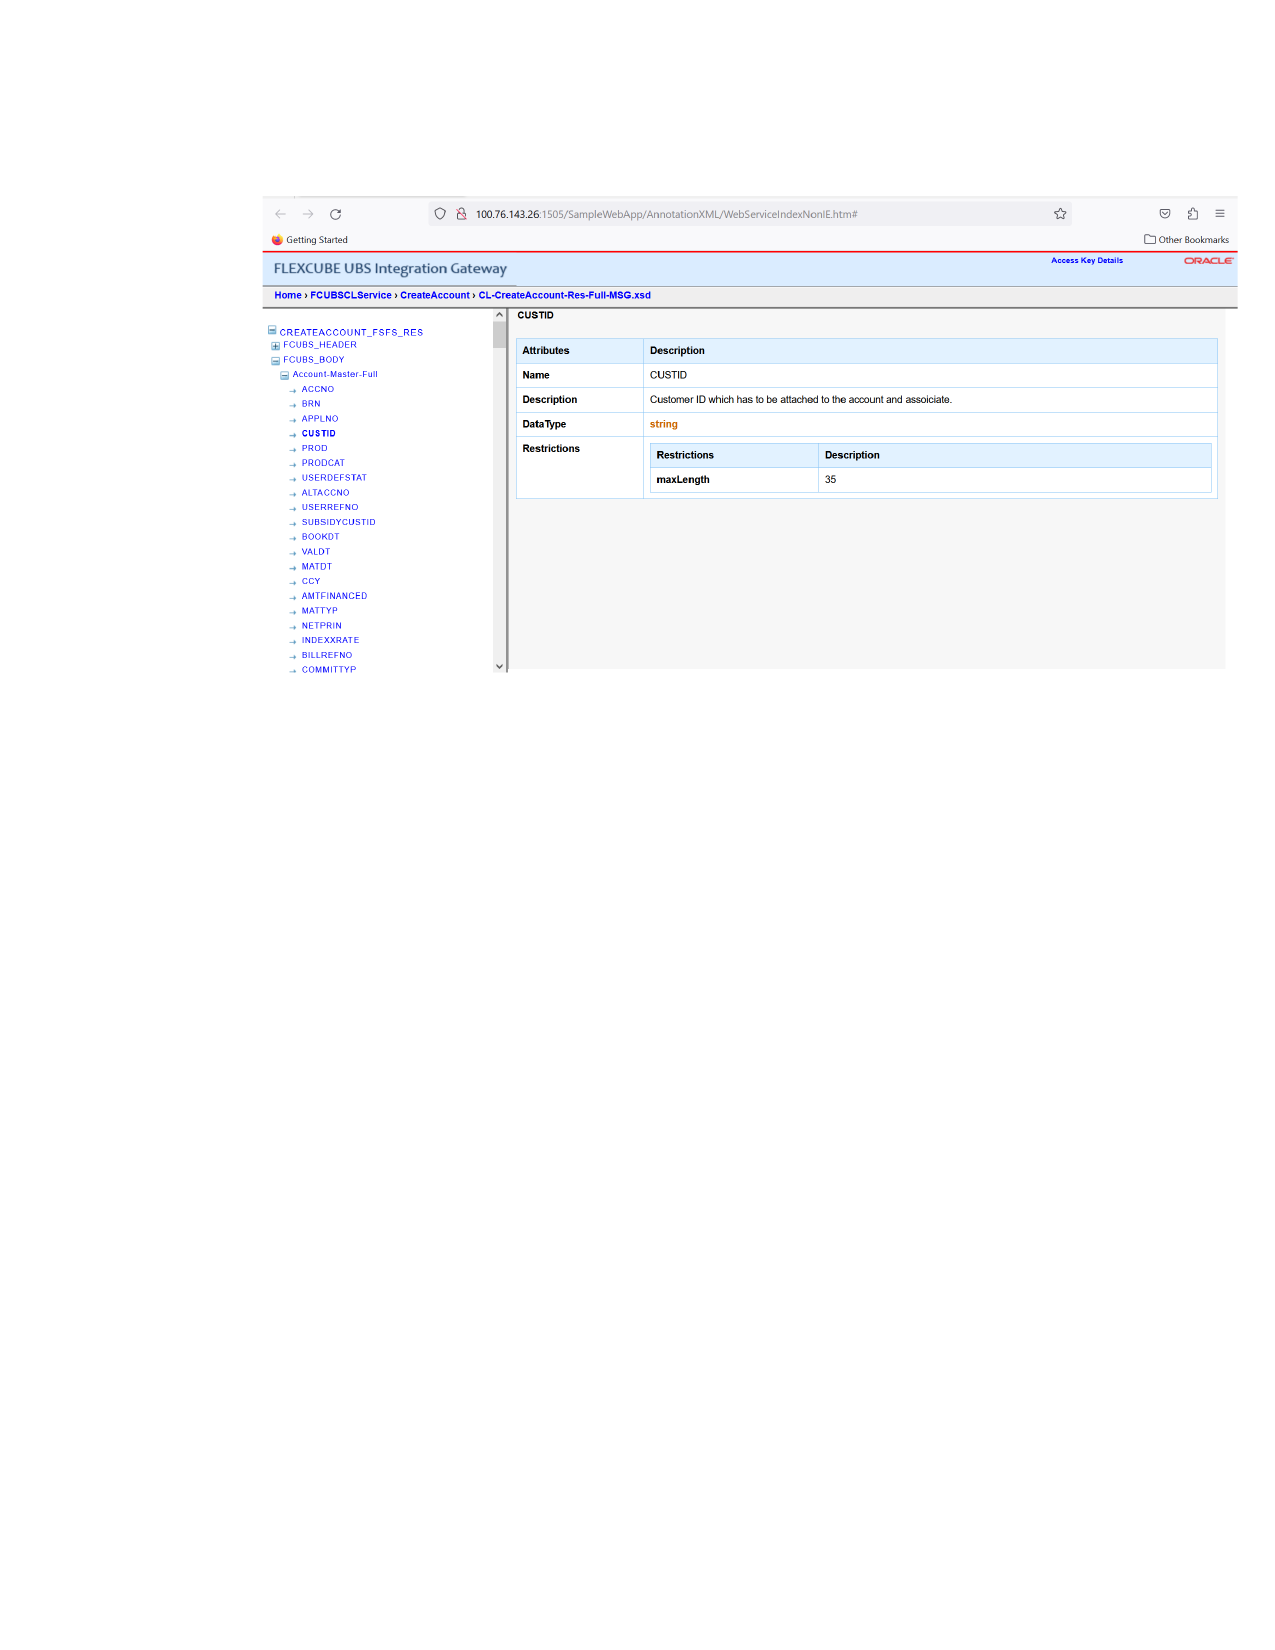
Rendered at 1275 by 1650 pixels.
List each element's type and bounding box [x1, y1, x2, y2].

picture [262, 196, 1238, 675]
